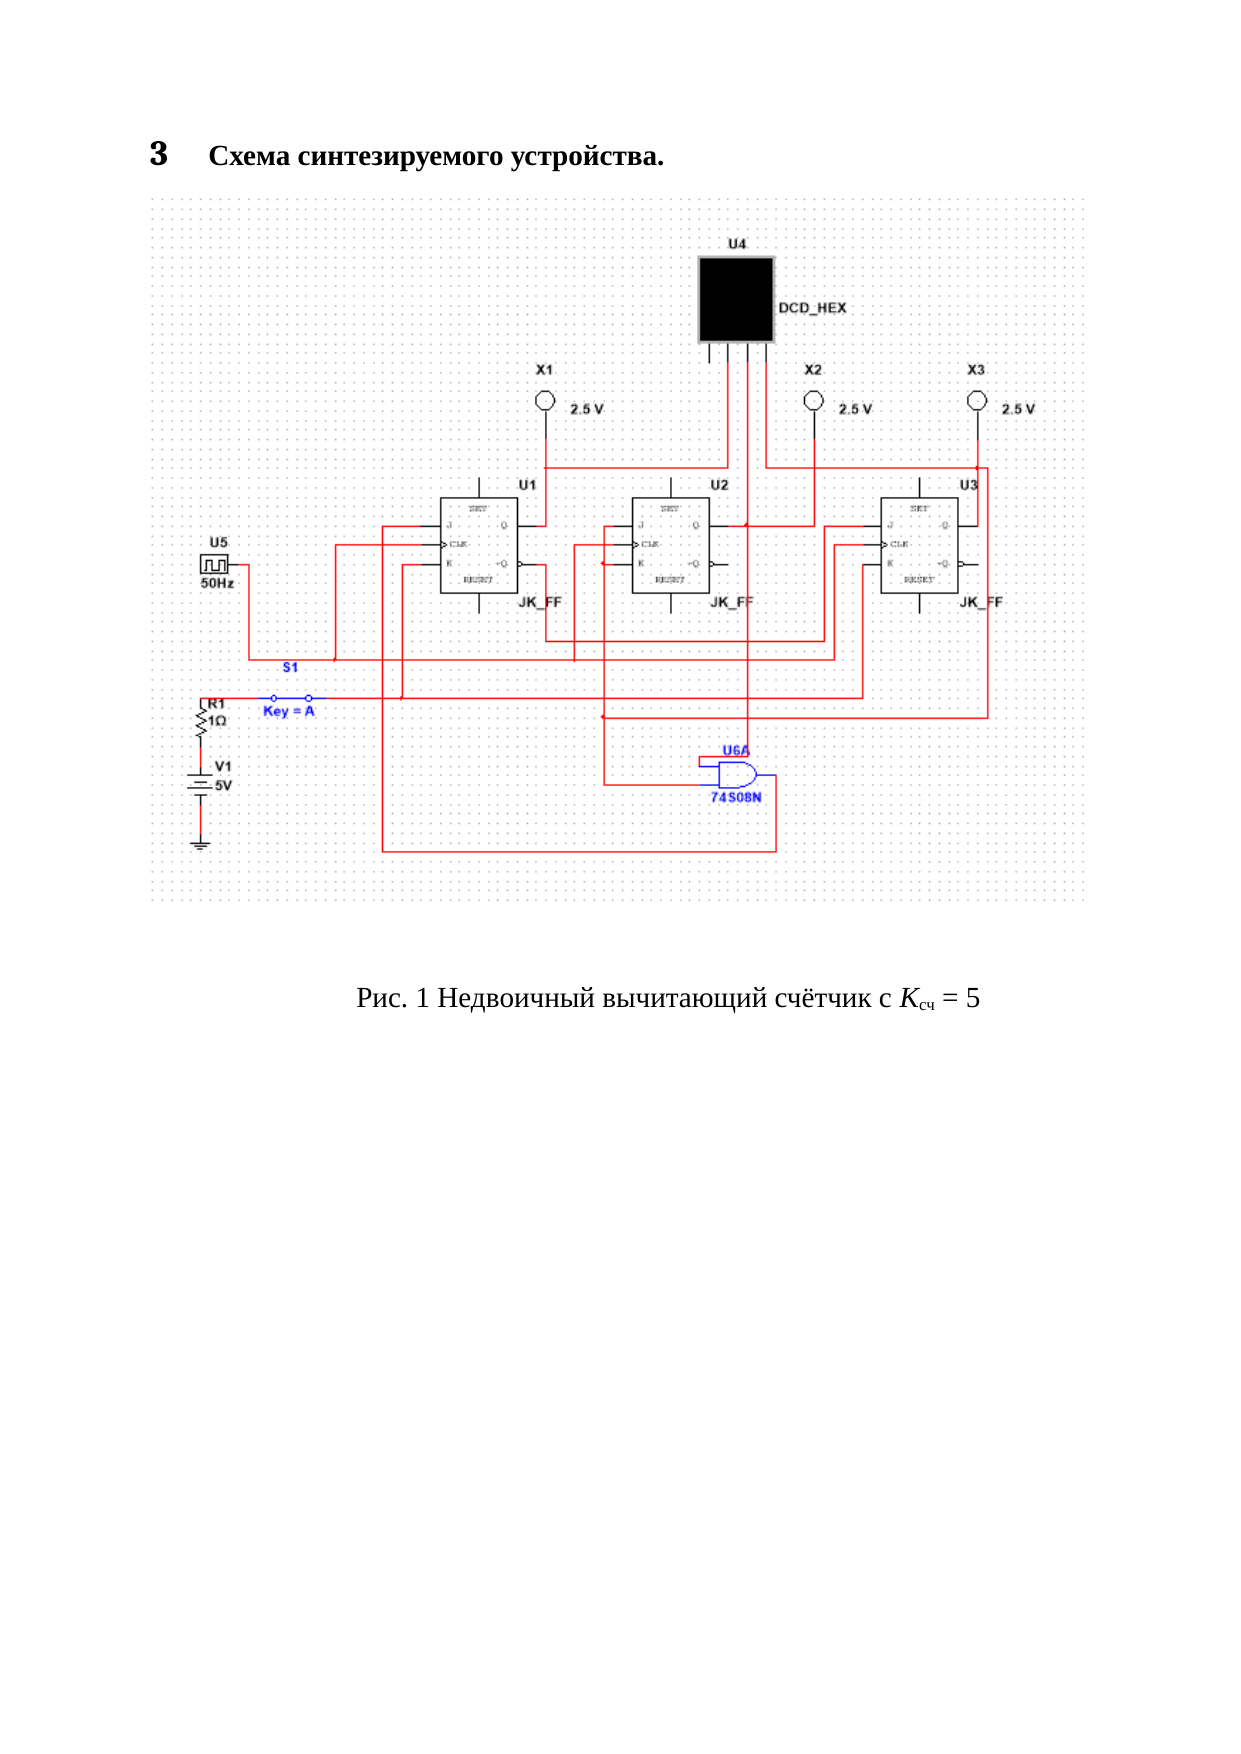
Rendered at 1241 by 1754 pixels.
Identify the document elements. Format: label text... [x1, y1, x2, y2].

text Рис. 1 Недвоичный вычитающий счётчик с Kсч = 5 [137, 980, 1198, 1014]
picture [150, 196, 1091, 904]
list Схема синтезируемого устройства. [150, 133, 1198, 174]
